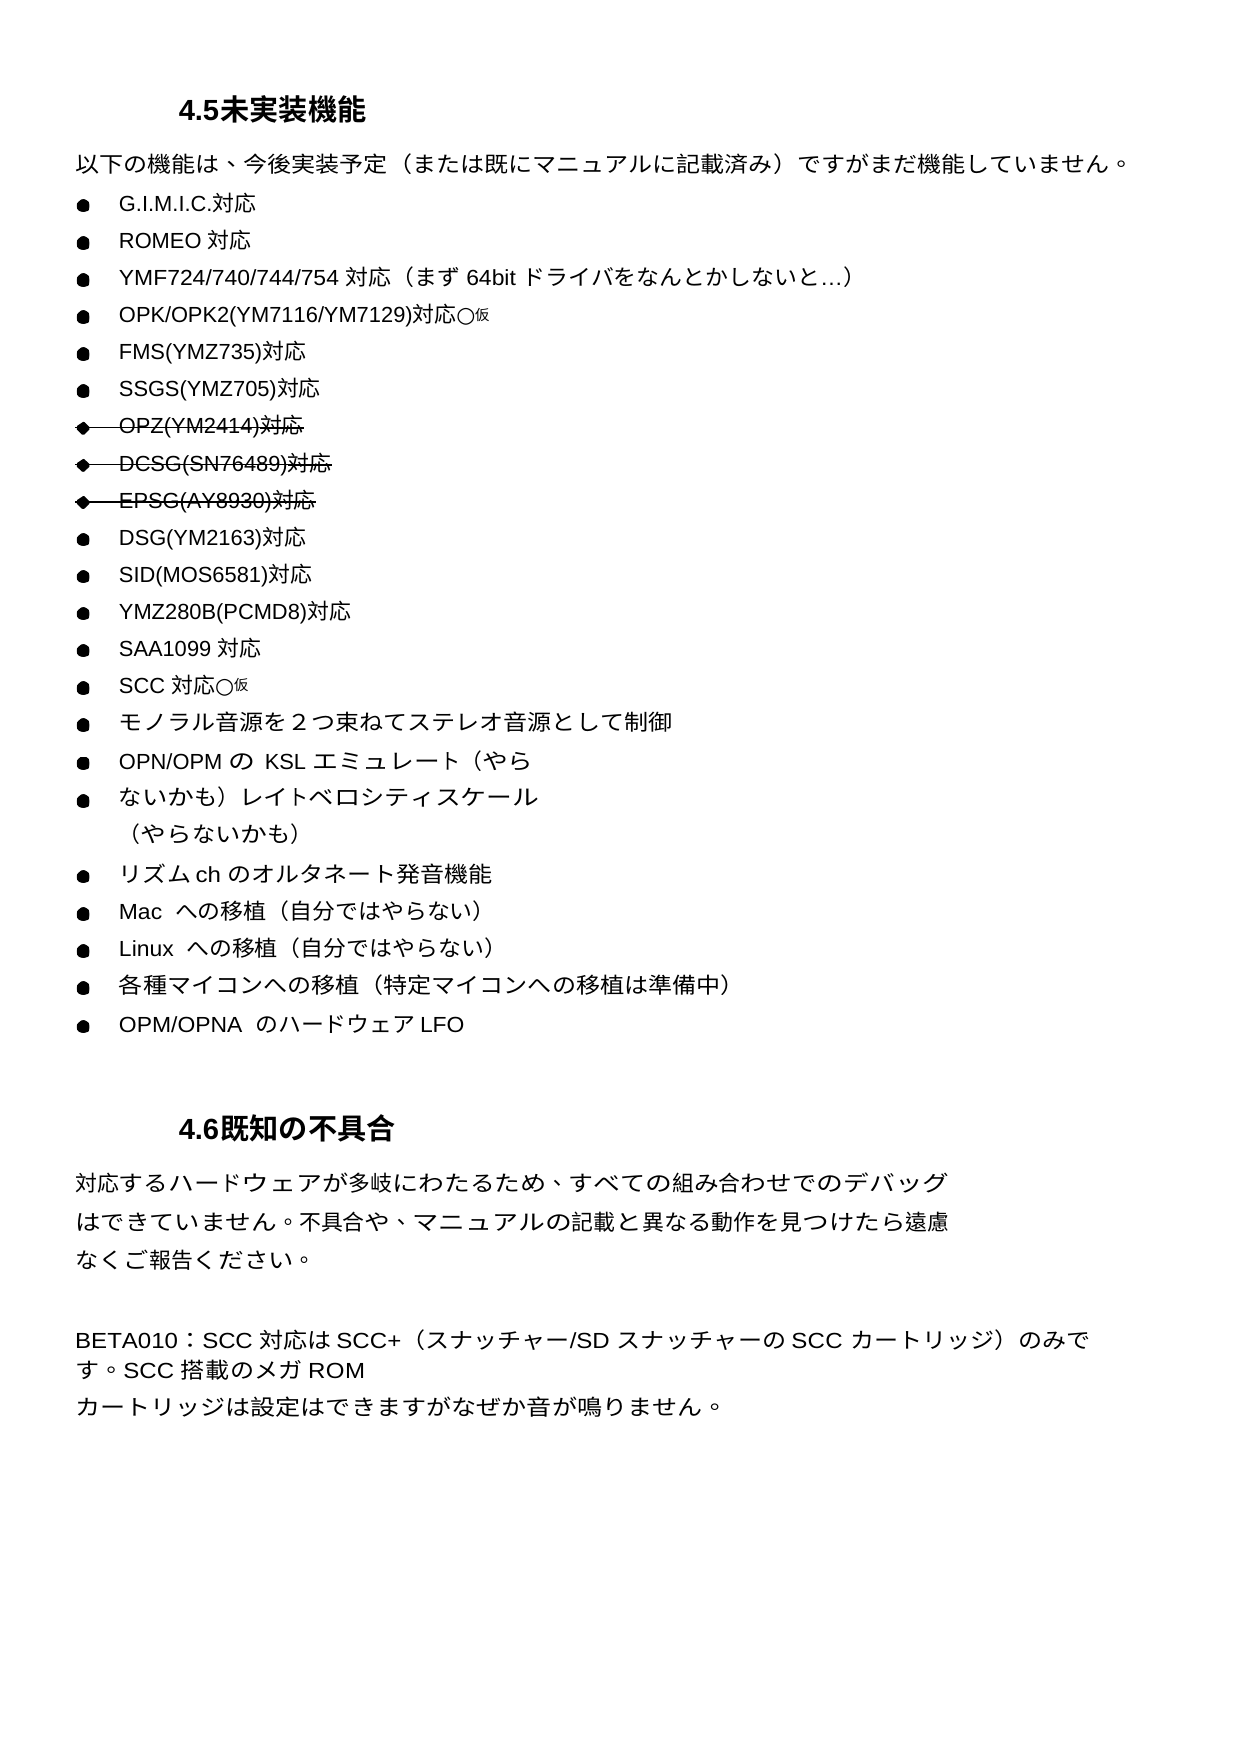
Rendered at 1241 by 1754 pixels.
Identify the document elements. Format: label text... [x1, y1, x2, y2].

text SSGS(YMZ705)対応 [119, 373, 1161, 403]
text Linux への移植（自分ではやらない） [119, 933, 1161, 963]
picture [76, 1020, 90, 1033]
text DSG(YM2163)対応 [119, 522, 1161, 552]
picture [76, 570, 90, 583]
subtitle 未実装機能 [178, 87, 481, 129]
picture [76, 981, 90, 995]
text DCSG(SN76489)対応 [75, 448, 1161, 477]
text OPM/OPNA のハードウェアLFO [119, 1009, 1161, 1039]
text モノラル音源を２つ束ねてステレオ音源として制御 [119, 707, 1161, 737]
text Mac への移植（自分ではやらない） [119, 896, 1161, 926]
picture [76, 870, 90, 883]
text YMZ280B(PCMD8)対応 [119, 596, 1161, 626]
text 以下の機能は、今後実装予定（または既にマニュアルに記載済み）ですがまだ機能していません。 [75, 149, 1161, 179]
picture [76, 347, 90, 361]
picture [76, 757, 90, 770]
text SCC 対応○仮 [119, 670, 1161, 700]
picture [76, 310, 90, 324]
text SAA1099 対応 [119, 633, 1161, 663]
text YMF724/740/744/754 対応（まず 64bit ドライバをなんとかしないと…） [119, 262, 1161, 292]
text OPZ(YM2414)対応 [75, 411, 1161, 440]
text ROMEO 対応 [119, 225, 1161, 255]
picture [76, 199, 90, 212]
picture [76, 273, 90, 287]
picture [76, 644, 90, 657]
text 対応するハードウェアが多岐にわたるため、すべての組み合わせでのデバッグはできていません。不具合や、マニュアルの記載と異なる動作を見つけたら遠慮なくご報告ください。 [75, 1168, 970, 1275]
text SID(MOS6581)対応 [119, 559, 1161, 589]
subtitle 既知の不具合 [178, 1108, 511, 1148]
picture [76, 681, 90, 695]
picture [76, 384, 90, 398]
text BETA010：SCC 対応はSCC+（スナッチャー/SD スナッチャーのSCC カートリッジ）のみです。SCC 搭載のメガROM [75, 1325, 1161, 1385]
text FMS(YMZ735)対応 [119, 336, 1161, 366]
picture [76, 718, 90, 732]
picture [76, 607, 90, 620]
picture [76, 794, 90, 808]
text カートリッジは設定はできますがなぜか音が鳴りません。 [75, 1392, 1161, 1422]
picture [76, 533, 90, 546]
text G.I.M.I.C.対応 [119, 188, 1161, 218]
text EPSG(AY8930)対応 [75, 485, 1161, 514]
text 各種マイコンへの移植（特定マイコンへの移植は準備中） [119, 970, 1161, 1000]
picture [76, 907, 90, 921]
text OPK/OPK2(YM7116/YM7129)対応○仮 [119, 299, 1161, 329]
text OPN/OPM のKSL エミュレート（やらないかも）レイトベロシティスケール（やらないかも） [119, 746, 549, 849]
picture [76, 236, 90, 250]
text リズムch のオルタネート発音機能 [119, 859, 1161, 889]
picture [76, 944, 90, 958]
